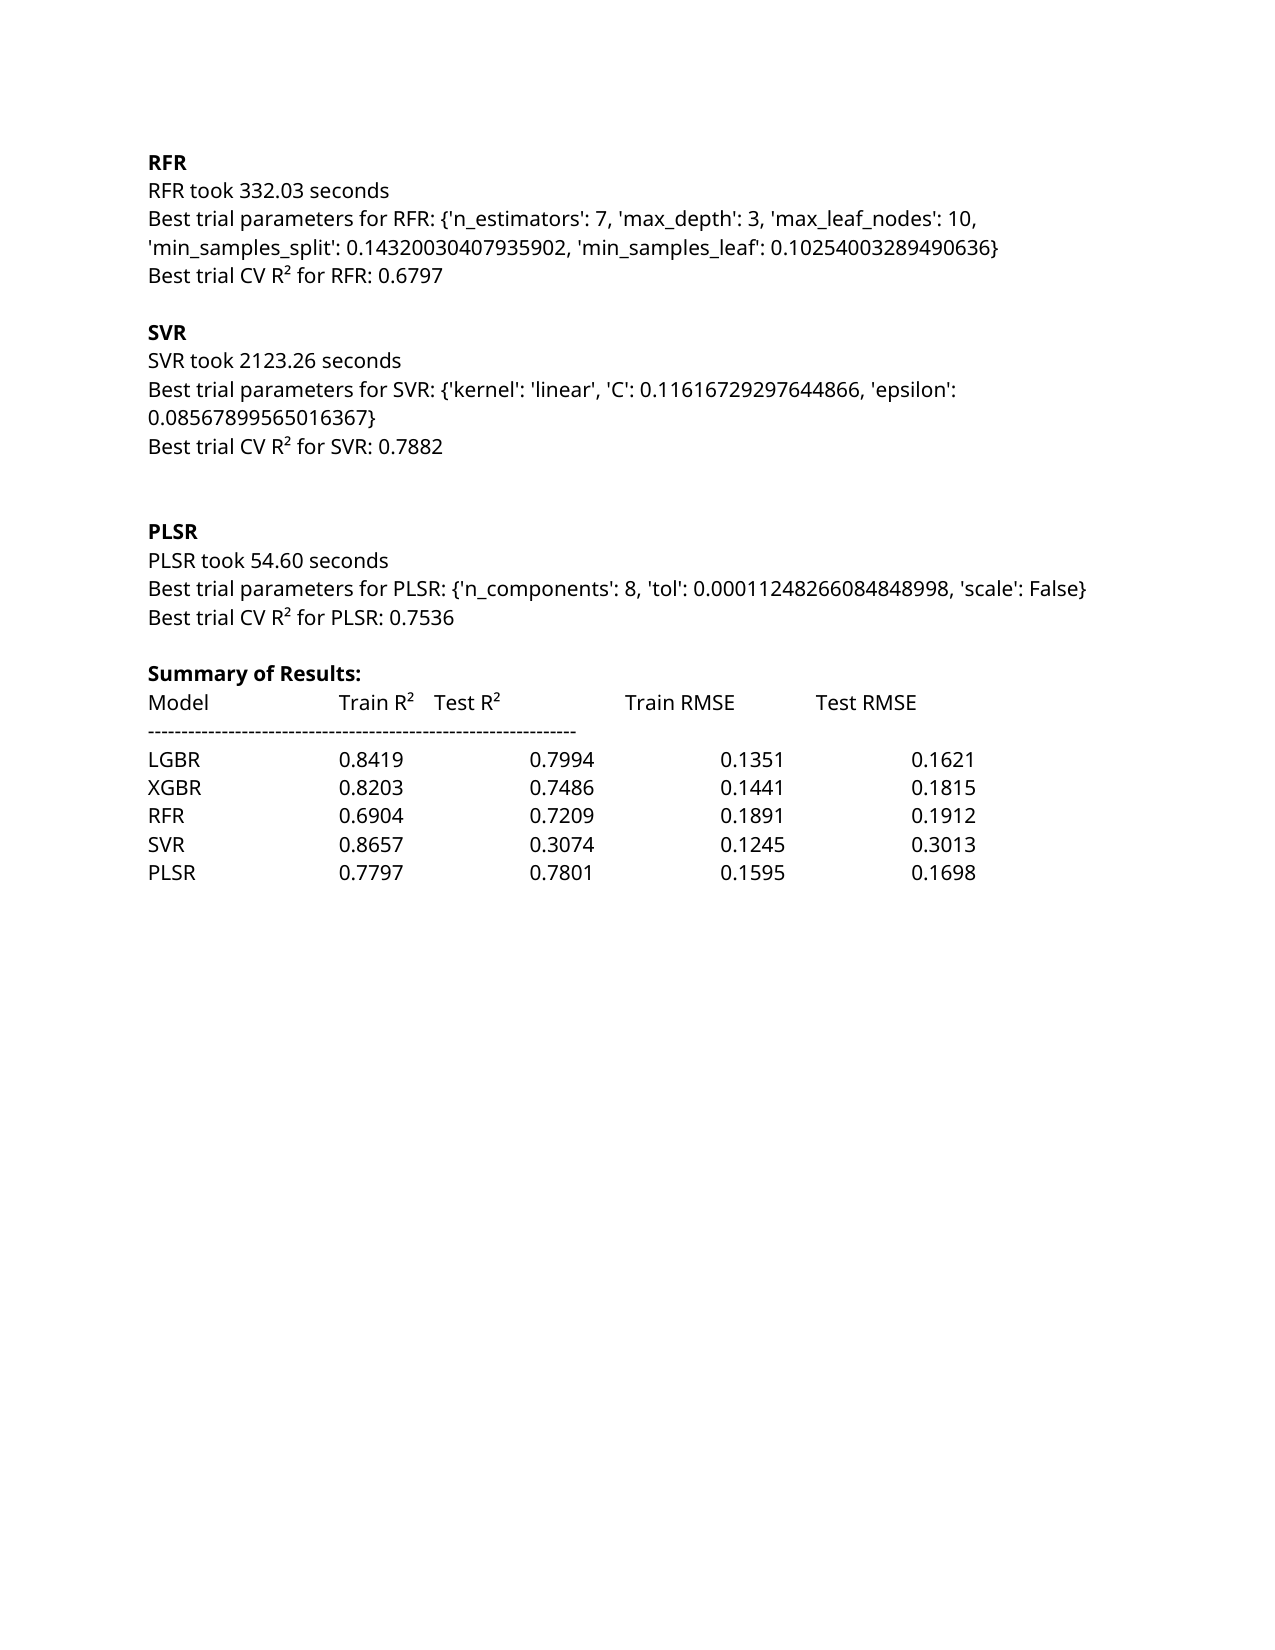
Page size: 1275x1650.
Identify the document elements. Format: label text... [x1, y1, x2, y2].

text Best trial parameters for SVR: {'kernel': 'linear', 'C': 0.11616729297644866, 'epsilon': 0.08567899565016367} [148, 375, 1127, 432]
text SVR took 2123.26 seconds [148, 347, 1127, 375]
text XGBR 0.8203 0.7486 0.1441 0.1815 [148, 773, 1127, 802]
text LGBR 0.8419 0.7994 0.1351 0.1621 [148, 745, 1127, 773]
text Best trial CV R² for PLSR: 0.7536 [148, 603, 1127, 631]
text Best trial parameters for PLSR: {'n_components': 8, 'tol': 0.00011248266084848998, 'scale': False} [148, 574, 1127, 603]
text SVR [148, 318, 1127, 347]
text PLSR took 54.60 seconds [148, 546, 1127, 574]
text ---------------------------------------------------------------- [148, 716, 1127, 745]
text Model Train R² Test R² Train RMSE Test RMSE [148, 688, 1127, 716]
text RFR [148, 148, 1127, 176]
text Best trial parameters for RFR: {'n_estimators': 7, 'max_depth': 3, 'max_leaf_nodes': 10, 'min_samples_split': 0.14320030407935902, 'min_samples_leaf': 0.10254003289490636} [148, 204, 1127, 261]
text Best trial CV R² for RFR: 0.6797 [148, 261, 1127, 290]
text RFR 0.6904 0.7209 0.1891 0.1912 [148, 802, 1127, 830]
text PLSR 0.7797 0.7801 0.1595 0.1698 [148, 858, 1127, 887]
text RFR took 332.03 seconds [148, 176, 1127, 204]
text PLSR [148, 517, 1127, 546]
text SVR 0.8657 0.3074 0.1245 0.3013 [148, 830, 1127, 858]
text Summary of Results: [148, 659, 1127, 688]
text Best trial CV R² for SVR: 0.7882 [148, 432, 1127, 460]
